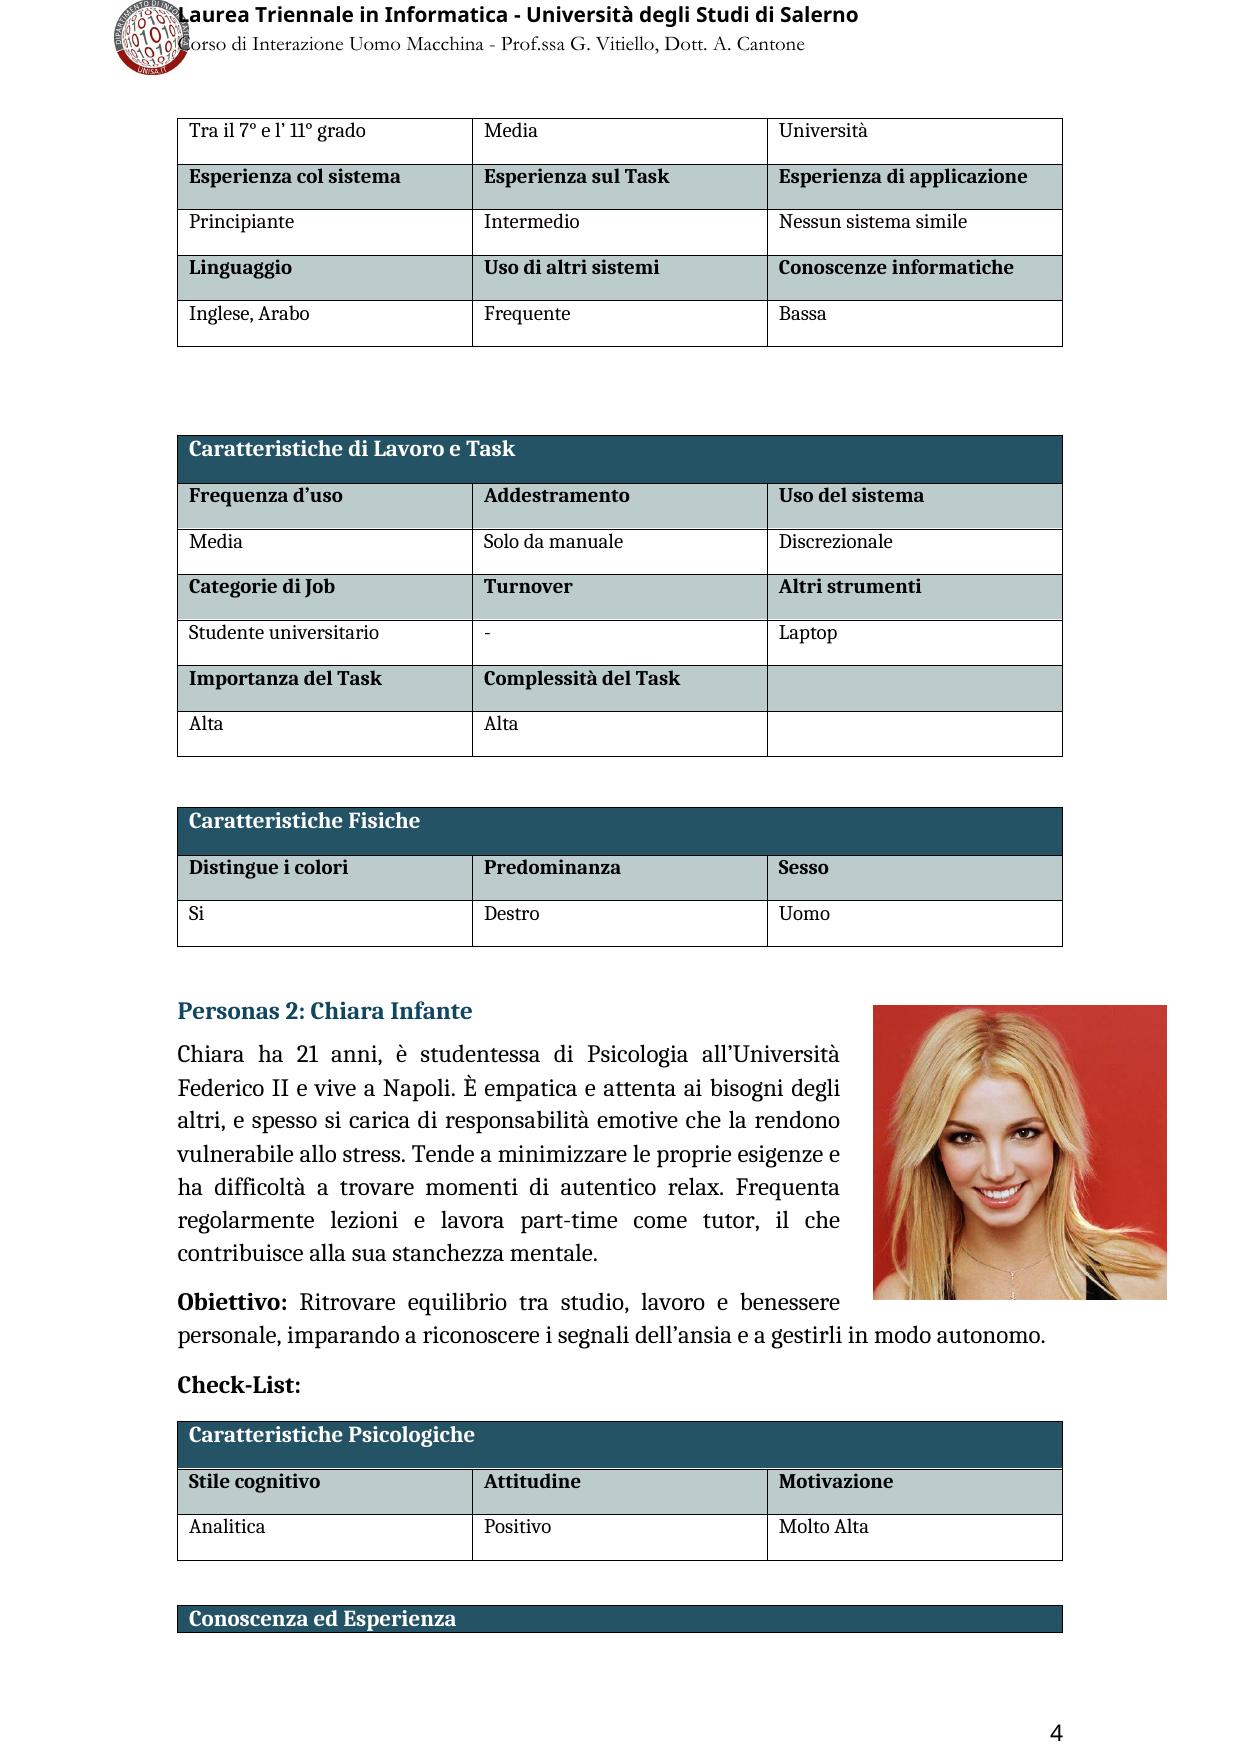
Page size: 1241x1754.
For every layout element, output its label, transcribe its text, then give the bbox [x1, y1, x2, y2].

table_header Caratteristiche Fisiche [178, 808, 1062, 855]
table_cell [768, 666, 1062, 711]
table_cell Conoscenze informatiche [768, 256, 1062, 300]
table_cell Studente universitario [178, 621, 472, 665]
picture [873, 1005, 1167, 1300]
table_cell Media [178, 530, 472, 574]
table_cell Importanza del Task [178, 666, 472, 711]
table_cell Esperienza col sistema [178, 165, 472, 209]
table_cell Media [473, 119, 767, 164]
table_cell Positivo [473, 1515, 767, 1559]
table_cell Esperienza di applicazione [768, 165, 1062, 209]
table_cell Frequente [473, 301, 767, 346]
table_cell Frequenza d’uso [178, 484, 472, 528]
table_cell Uso di altri sistemi [473, 256, 767, 300]
table_cell Università [768, 119, 1062, 164]
table_cell Tra il 7° e l’ 11° grado [178, 119, 472, 164]
table_cell Sesso [768, 856, 1062, 900]
table_cell Linguaggio [178, 256, 472, 300]
table_cell Uomo [768, 901, 1062, 946]
table_cell Inglese, Arabo [178, 301, 472, 346]
table_cell Si [178, 901, 472, 946]
text Check-List: [177, 1371, 1063, 1400]
table_cell Attitudine [473, 1470, 767, 1514]
table_cell Uso del sistema [768, 484, 1062, 528]
text Obiettivo: Ritrovare equilibrio tra studio, lavoro e benessere personale, imparando a riconoscere i segnali dell’ansia e a gestirli in modo autonomo. [177, 1288, 1063, 1350]
table_cell Solo da manuale [473, 530, 767, 574]
table_cell Stile cognitivo [178, 1470, 472, 1514]
table_cell Principiante [178, 210, 472, 255]
picture [114, 0, 189, 75]
table_cell Addestramento [473, 484, 767, 528]
table_cell Altri strumenti [768, 575, 1062, 619]
table_cell Discrezionale [768, 530, 1062, 574]
table_cell Laptop [768, 621, 1062, 665]
table_cell Analitica [178, 1515, 472, 1559]
table_cell Intermedio [473, 210, 767, 255]
table_cell [768, 712, 1062, 756]
table_cell Categorie di Job [178, 575, 472, 619]
table_header Caratteristiche di Lavoro e Task [178, 436, 1062, 483]
table_cell Destro [473, 901, 767, 946]
table_cell Nessun sistema simile [768, 210, 1062, 255]
table_header Caratteristiche Psicologiche [178, 1422, 1062, 1468]
table_cell Alta [473, 712, 767, 756]
table_cell Turnover [473, 575, 767, 619]
table_cell Alta [178, 712, 472, 756]
table_cell Motivazione [768, 1470, 1062, 1514]
table_cell Bassa [768, 301, 1062, 346]
table_cell - [473, 621, 767, 665]
table_cell Distingue i colori [178, 856, 472, 900]
table_cell Esperienza sul Task [473, 165, 767, 209]
table_header Conoscenza ed Esperienza [178, 1606, 1062, 1632]
table_cell Predominanza [473, 856, 767, 900]
text Chiara ha 21 anni, è studentessa di Psicologia all’Università Federico II e vive a Napoli. È empatica e attenta ai bisogni degli altri, e spesso si carica di responsabilità emotive che la rendono vulnerabile allo stress. Tende a minimizzare le proprie esigenze e ha difficoltà a trovare momenti di autentico relax. Frequenta regolarmente lezioni e lavora part-time come tutor, il che contribuisce alla sua stanchezza mentale. [177, 1040, 860, 1267]
subtitle Personas 2: Chiara Infante [177, 997, 860, 1025]
table_cell Molto Alta [768, 1515, 1062, 1559]
table_cell Complessità del Task [473, 666, 767, 711]
